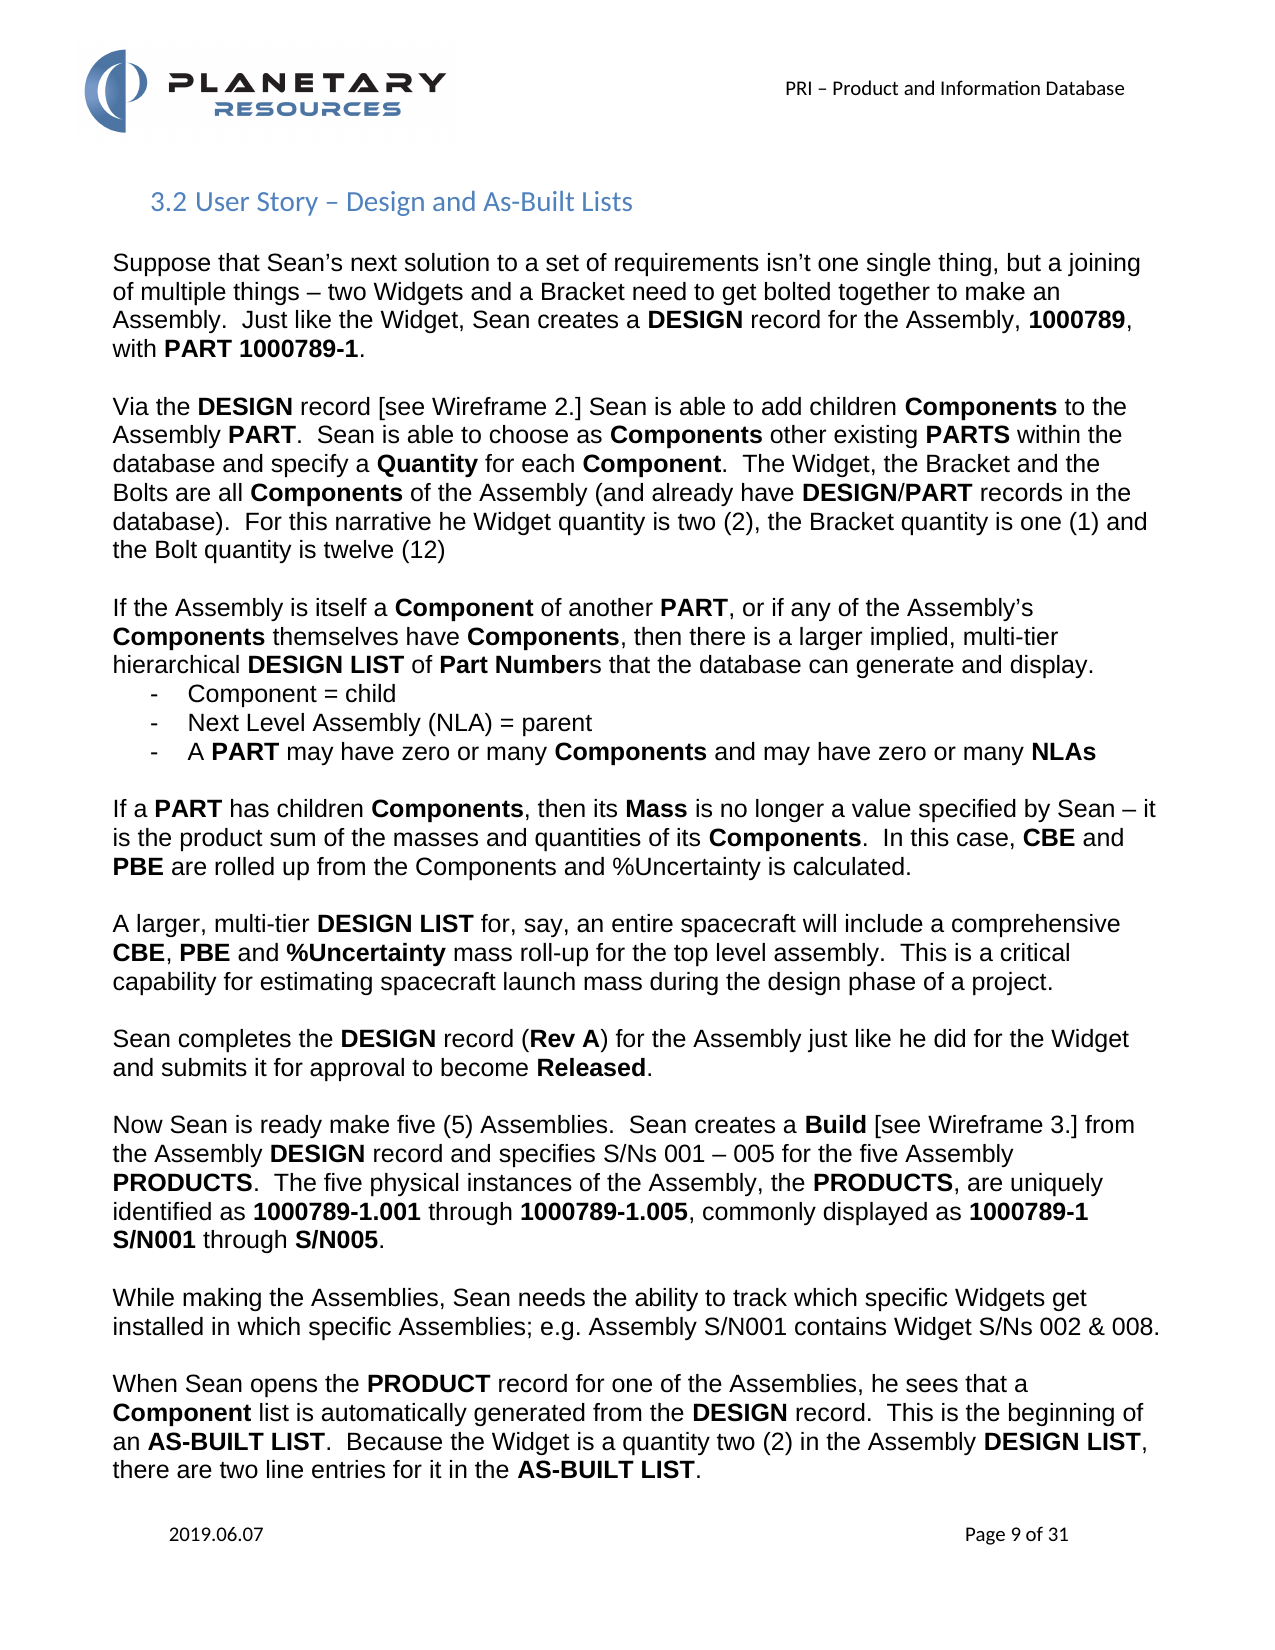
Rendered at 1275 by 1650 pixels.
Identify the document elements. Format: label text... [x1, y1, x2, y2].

text A larger, multi-tier DESIGN LIST for, say, an entire spacecraft will include a comprehensive CBE, PBE and %Uncertainty mass roll-up for the top level assembly. This is a critical capability for estimating spacecraft launch mass during the design phase of a project. [112, 909, 1162, 995]
text Sean completes the DESIGN record (Rev A) for the Assembly just like he did for the Widget and submits it for approval to become Released. [112, 1024, 1162, 1081]
text When Sean opens the PRODUCT record for one of the Assemblies, he sees that a Component list is automatically generated from the DESIGN record. This is the beginning of an AS-BUILT LIST. Because the Widget is a quantity two (2) in the Assembly DESIGN LIST, there are two line entries for it in the AS-BUILT LIST. [112, 1369, 1162, 1484]
text If a PART has children Components, then its Mass is no longer a value specified by Sean – it is the product sum of the masses and quantities of its Components. In this case, CBE and PBE are rolled up from the Components and %Uncertainty is calculated. [112, 794, 1162, 880]
picture [75, 40, 456, 142]
list A PART may have zero or many Components and may have zero or many NLAs [150, 736, 1162, 765]
text Via the DESIGN record [see Wireframe 2.] Sean is able to add children Components to the Assembly PART. Sean is able to choose as Components other existing PARTS within the database and specify a Quantity for each Component. The Widget, the Bracket and the Bolts are all Components of the Assembly (and already have DESIGN/PART records in the database). For this narrative he Widget quantity is two (2), the Bracket quantity is one (1) and the Bolt quantity is twelve (12) [112, 391, 1162, 564]
text Suppose that Sean’s next solution to a set of requirements isn’t one single thing, but a joining of multiple things – two Widgets and a Bracket need to get bolted together to make an Assembly. Just like the Widget, Sean creates a DESIGN record for the Assembly, 1000789, with PART 1000789-1. [112, 248, 1162, 363]
subtitle User Story – Design and As-Built Lists [150, 183, 1162, 219]
text While making the Assemblies, Sean needs the ability to track which specific Widgets get installed in which specific Assemblies; e.g. Assembly S/N001 contains Widget S/Ns 002 & 008. [112, 1283, 1162, 1340]
text Now Sean is ready make five (5) Assemblies. Sean creates a Build [see Wireframe 3.] from the Assembly DESIGN record and specifies S/Ns 001 – 005 for the five Assembly PRODUCTS. The five physical instances of the Assembly, the PRODUCTS, are uniquely identified as 1000789-1.001 through 1000789-1.005, commonly displayed as 1000789-1 S/N001 through S/N005. [112, 1110, 1162, 1254]
text If the Assembly is itself a Component of another PART, or if any of the Assembly’s Components themselves have Components, then there is a larger implied, multi-tier hierarchical DESIGN LIST of Part Numbers that the database can generate and display. [112, 593, 1162, 679]
list Next Level Assembly (NLA) = parent [150, 708, 1162, 736]
list Component = child [150, 679, 1162, 708]
